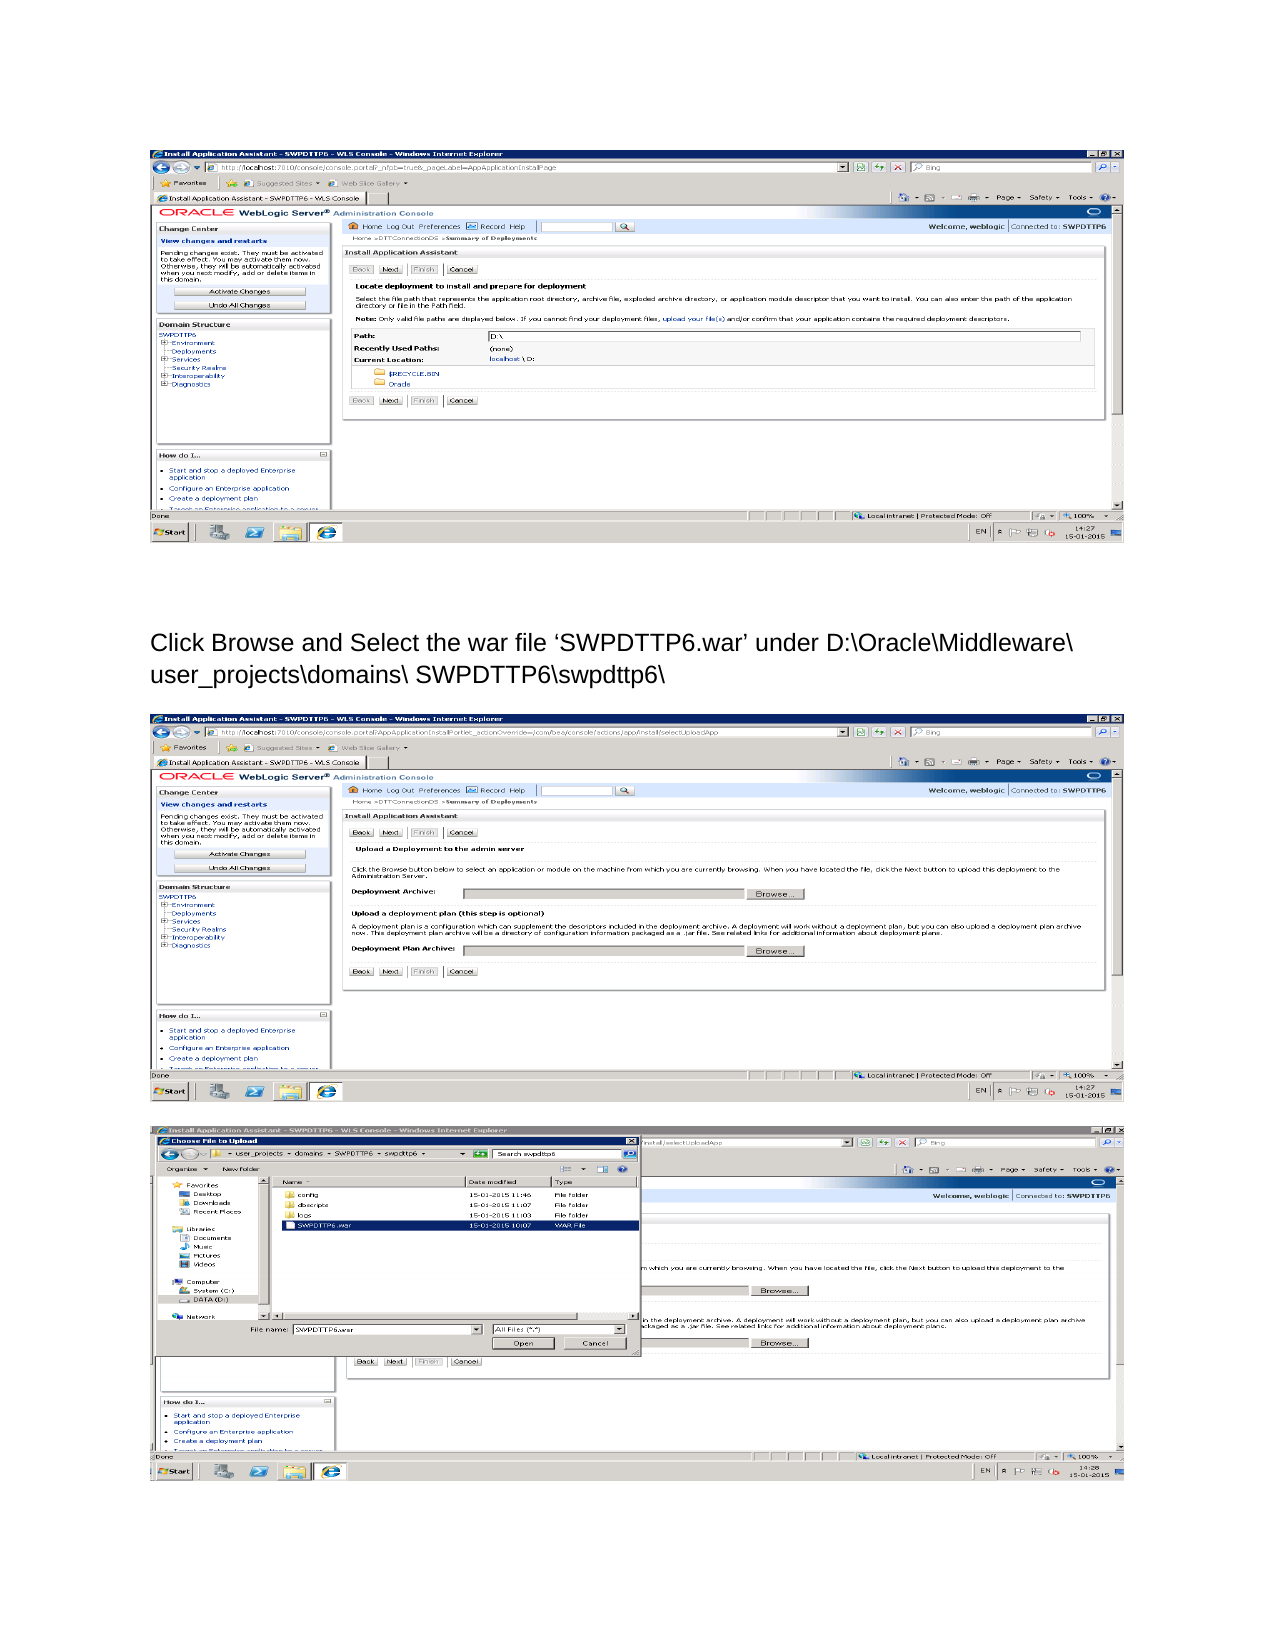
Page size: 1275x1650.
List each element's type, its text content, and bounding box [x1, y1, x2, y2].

picture [150, 714, 1124, 1102]
picture [150, 1126, 1124, 1481]
picture [150, 150, 1124, 543]
text Click Browse and Select the war file ‘SWPDTTP6.war’ under D:\Oracle\Middleware\user_projects\domains\ SWPDTTP6\swpdttp6\ [150, 627, 1125, 689]
